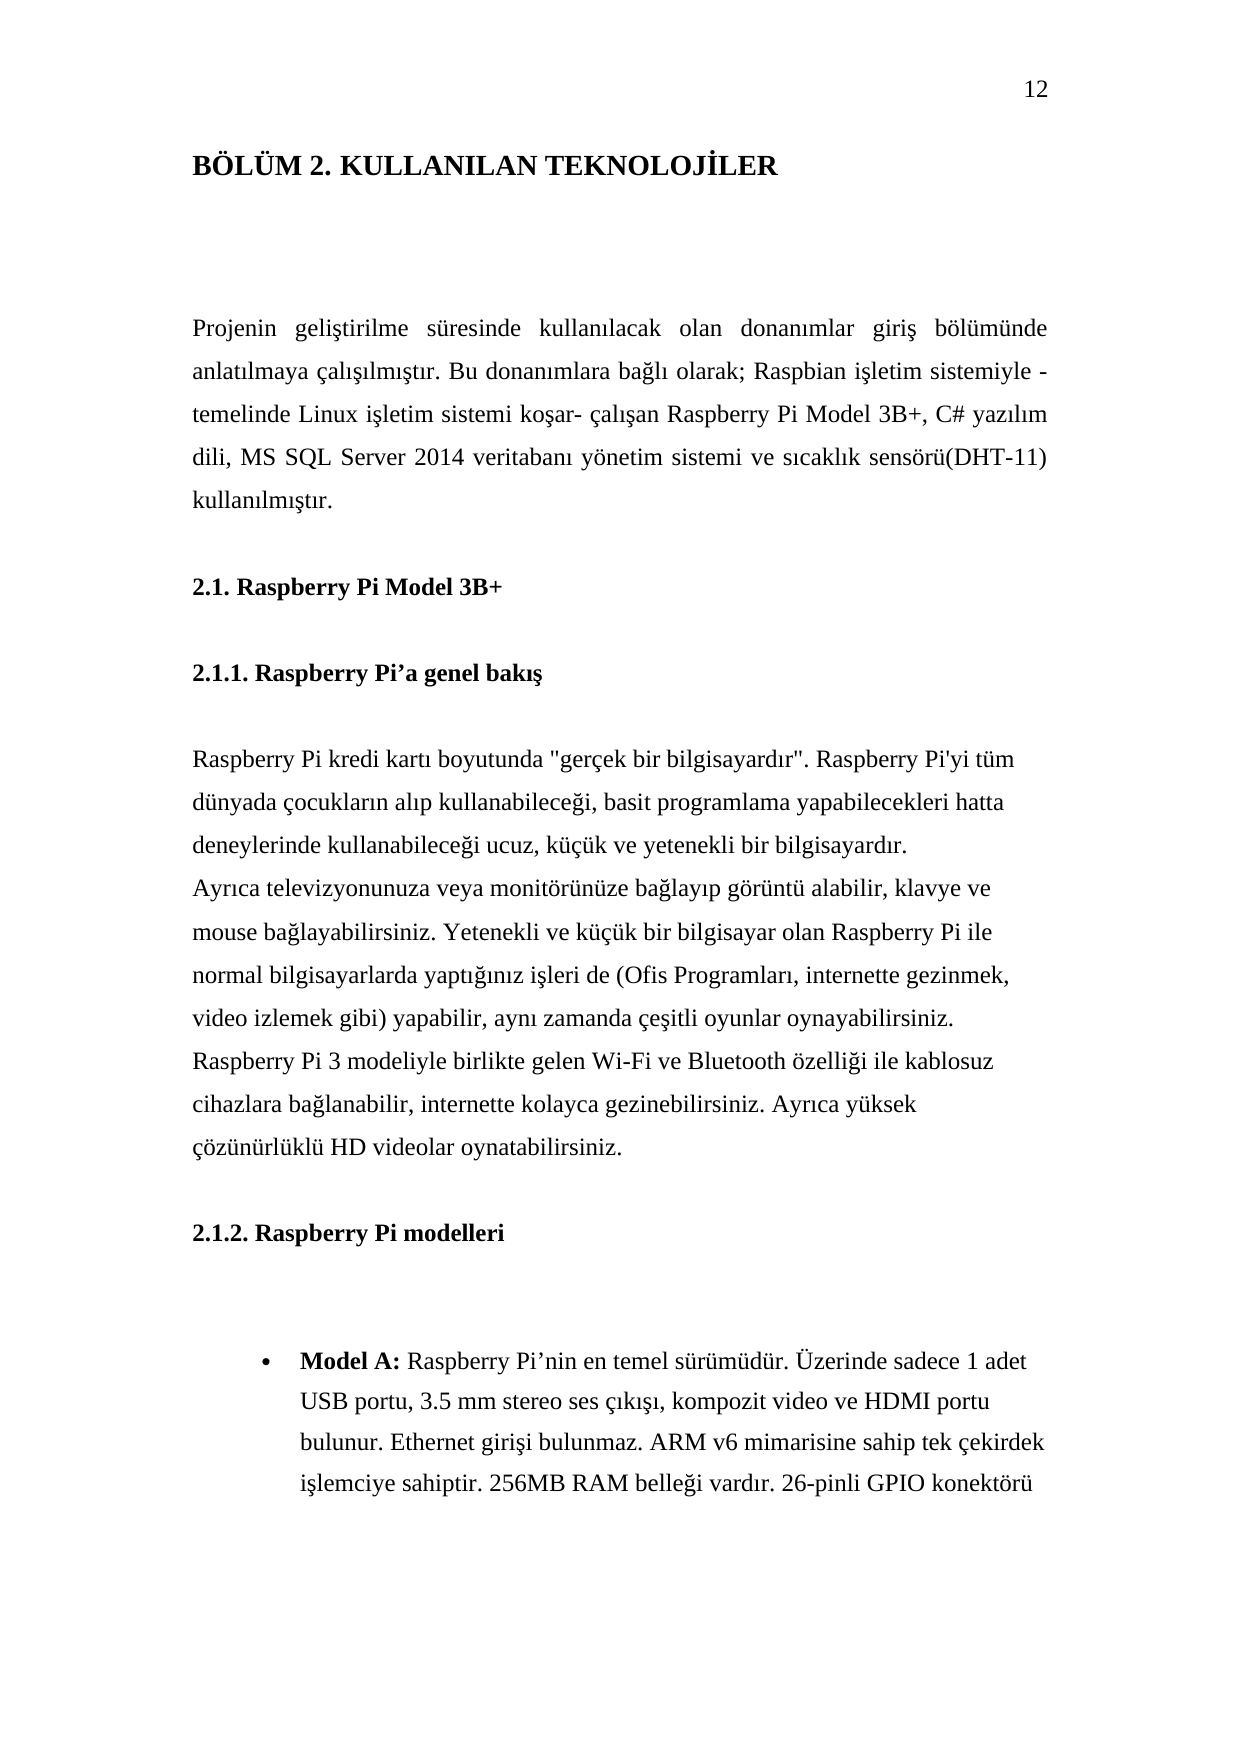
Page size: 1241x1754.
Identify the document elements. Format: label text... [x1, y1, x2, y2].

subtitle KULLANILAN TEKNOLOJİLER [192, 148, 1048, 181]
text Projenin geliştirilme süresinde kullanılacak olan donanımlar giriş bölümünde anlatılmaya çalışılmıştır. Bu donanımlara bağlı olarak; Raspbian işletim sistemiyle -temelinde Linux işletim sistemi koşar- çalışan Raspberry Pi Model 3B+, C# yazılım dili, MS SQL Server 2014 veritabanı yönetim sistemi ve sıcaklık sensörü(DHT-11) kullanılmıştır. [192, 313, 1048, 514]
text Raspberry Pi Model 3B+ [192, 572, 1048, 600]
text 2.1.2. Raspberry Pi modelleri [192, 1218, 1048, 1247]
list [262, 1334, 1048, 1496]
text Ayrıca televizyonunuza veya monitörünüze bağlayıp görüntü alabilir, klavye ve mouse bağlayabilirsiniz. Yetenekli ve küçük bir bilgisayar olan Raspberry Pi ile normal bilgisayarlarda yaptığınız işleri de (Ofis Programları, internette gezinmek, video izlemek gibi) yapabilir, aynı zamanda çeşitli oyunlar oynayabilirsiniz. Raspberry Pi 3 modeliyle birlikte gelen Wi-Fi ve Bluetooth özelliği ile kablosuz cihazlara bağlanabilir, internette kolayca gezinebilirsiniz. Ayrıca yüksek çözünürlüklü HD videolar oynatabilirsiniz. [192, 873, 1048, 1161]
text Raspberry Pi kredi kartı boyutunda "gerçek bir bilgisayardır". Raspberry Pi'yi tüm dünyada çocukların alıp kullanabileceği, basit programlama yapabilecekleri hatta deneylerinde kullanabileceği ucuz, küçük ve yetenekli bir bilgisayardır. [192, 744, 1048, 859]
text 2.1.1. Raspberry Pi’a genel bakış [192, 658, 1048, 687]
